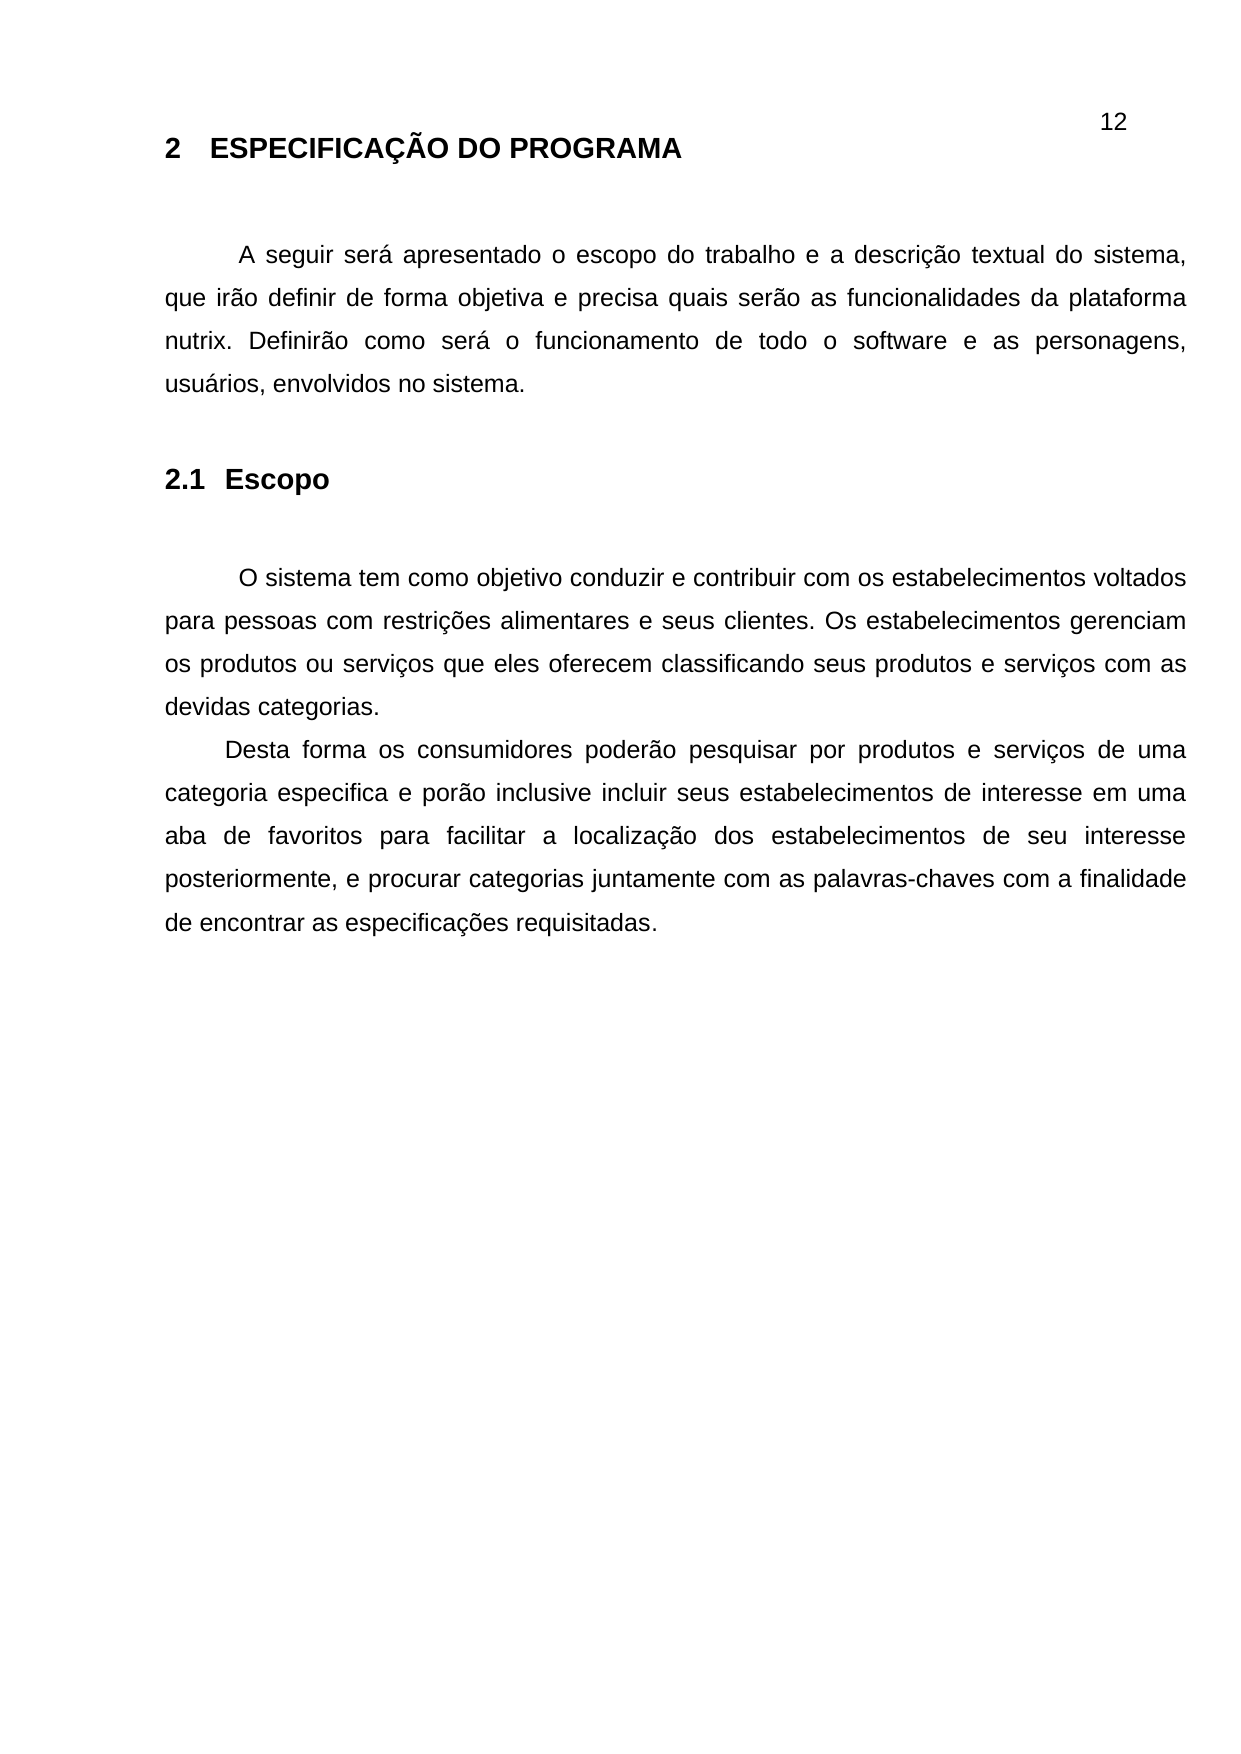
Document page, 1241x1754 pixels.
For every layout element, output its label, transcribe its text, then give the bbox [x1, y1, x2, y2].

text O sistema tem como objetivo conduzir e contribuir com os estabelecimentos voltados para pessoas com restrições alimentares e seus clientes. Os estabelecimentos gerenciam os produtos ou serviços que eles oferecem classificando seus produtos e serviços com as devidas categorias. [164, 563, 1188, 721]
subtitle Escopo [164, 462, 1188, 496]
text A seguir será apresentado o escopo do trabalho e a descrição textual do sistema, que irão definir de forma objetiva e precisa quais serão as funcionalidades da plataforma nutrix. Definirão como será o funcionamento de todo o software e as personagens, usuários, envolvidos no sistema. [164, 240, 1188, 398]
subtitle Especificação do Programa [164, 131, 1188, 165]
text Desta forma os consumidores poderão pesquisar por produtos e serviços de uma categoria especifica e porão inclusive incluir seus estabelecimentos de interesse em uma aba de favoritos para facilitar a localização dos estabelecimentos de seu interesse posteriormente, e procurar categorias juntamente com as palavras-chaves com a finalidade de encontrar as especificações requisitadas. [164, 735, 1188, 936]
